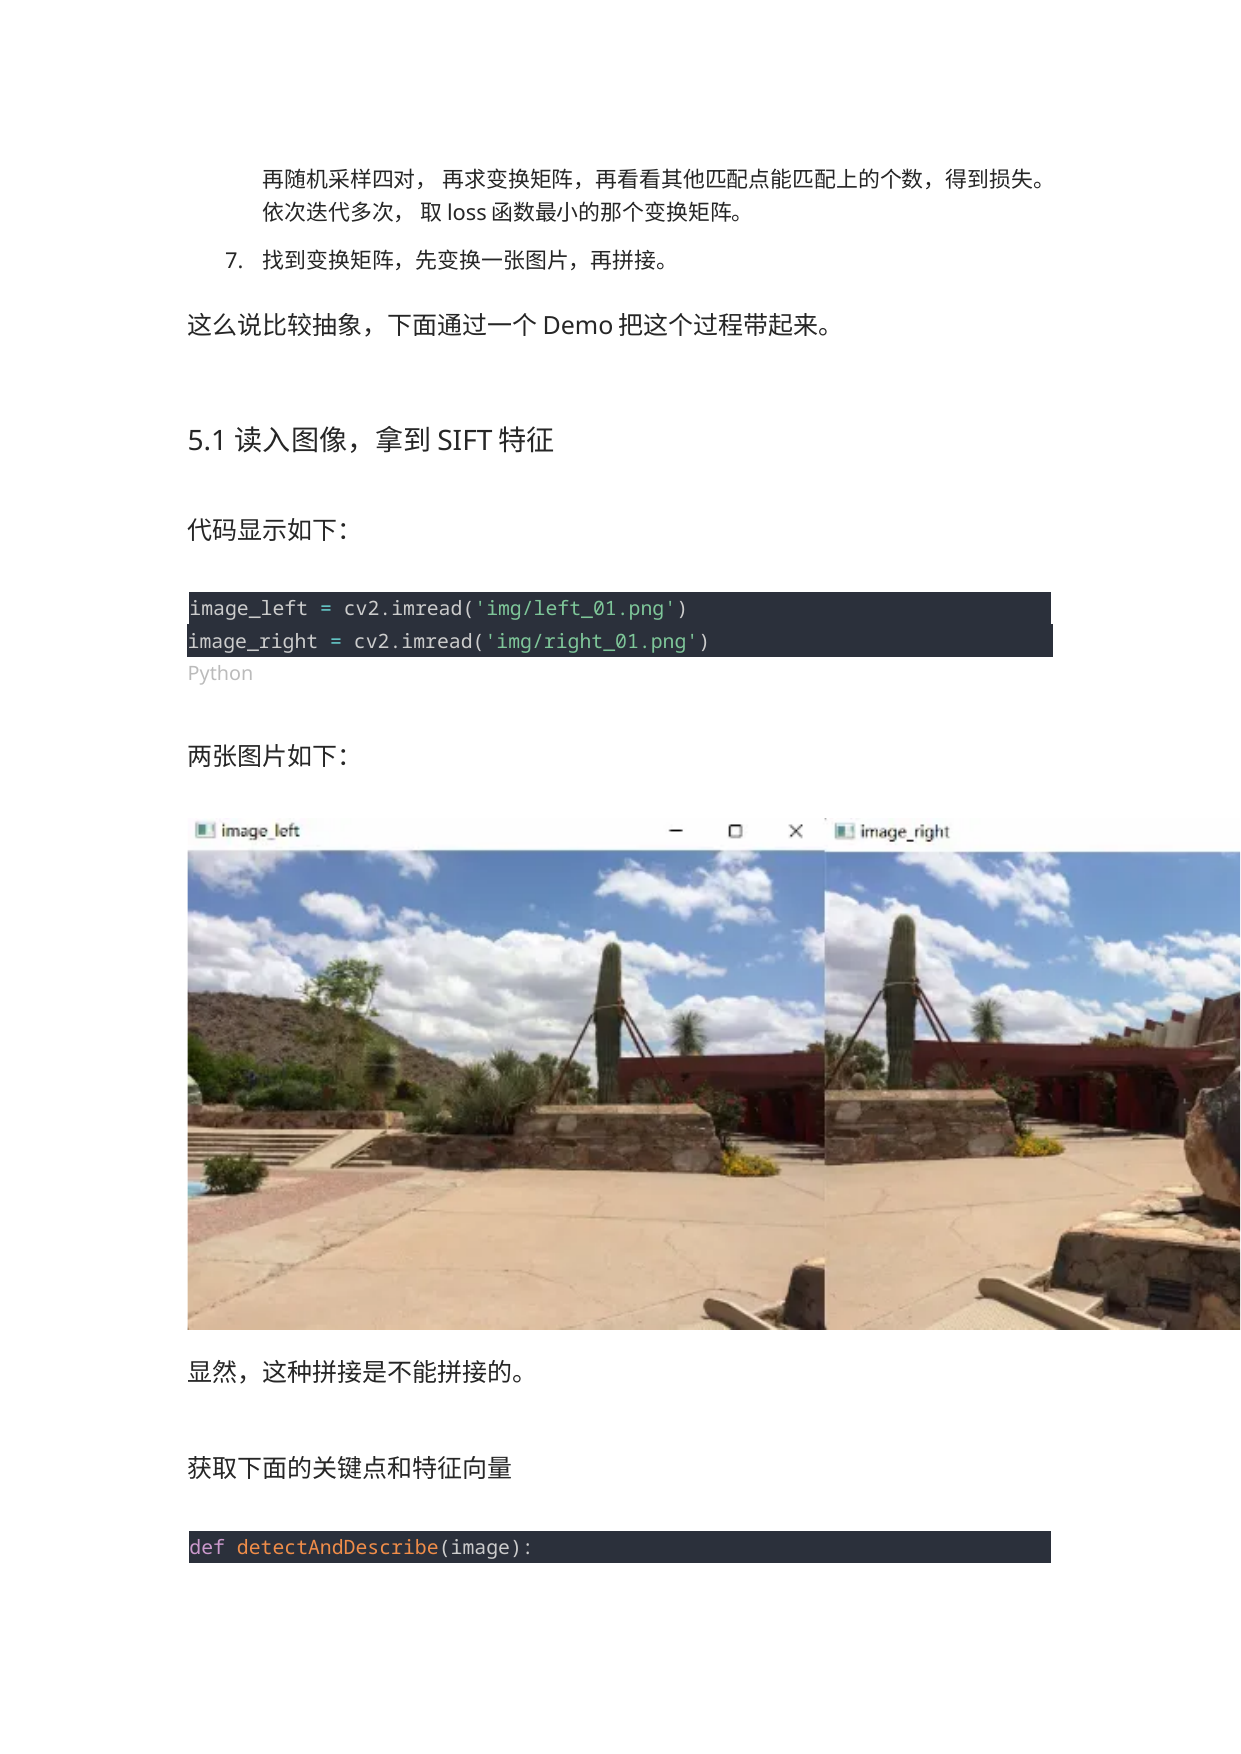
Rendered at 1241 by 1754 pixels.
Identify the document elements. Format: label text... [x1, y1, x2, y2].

text 获取下面的关键点和特征向量 [187, 1434, 1053, 1499]
text 显然，这种拼接是不能拼接的。 [187, 1330, 1053, 1403]
text 两张图片如下： [187, 722, 1053, 787]
text Python [187, 657, 1053, 689]
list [225, 162, 1053, 227]
subtitle 5.1 读入图像，拿到SIFT特征 [187, 406, 1053, 471]
picture [187, 818, 1241, 1330]
text 这么说比较抽象，下面通过一个Demo把这个过程带起来。 [187, 291, 1053, 356]
text 代码显示如下： [187, 496, 1053, 561]
list 找到变换矩阵，先变换一张图片，再拼接。 [225, 243, 1053, 275]
text def detectAndDescribe(image): [189, 1531, 1051, 1563]
text image_right = cv2.imread('img/right_01.png') [187, 624, 1053, 657]
text image_left = cv2.imread('img/left_01.png') [189, 592, 1051, 624]
